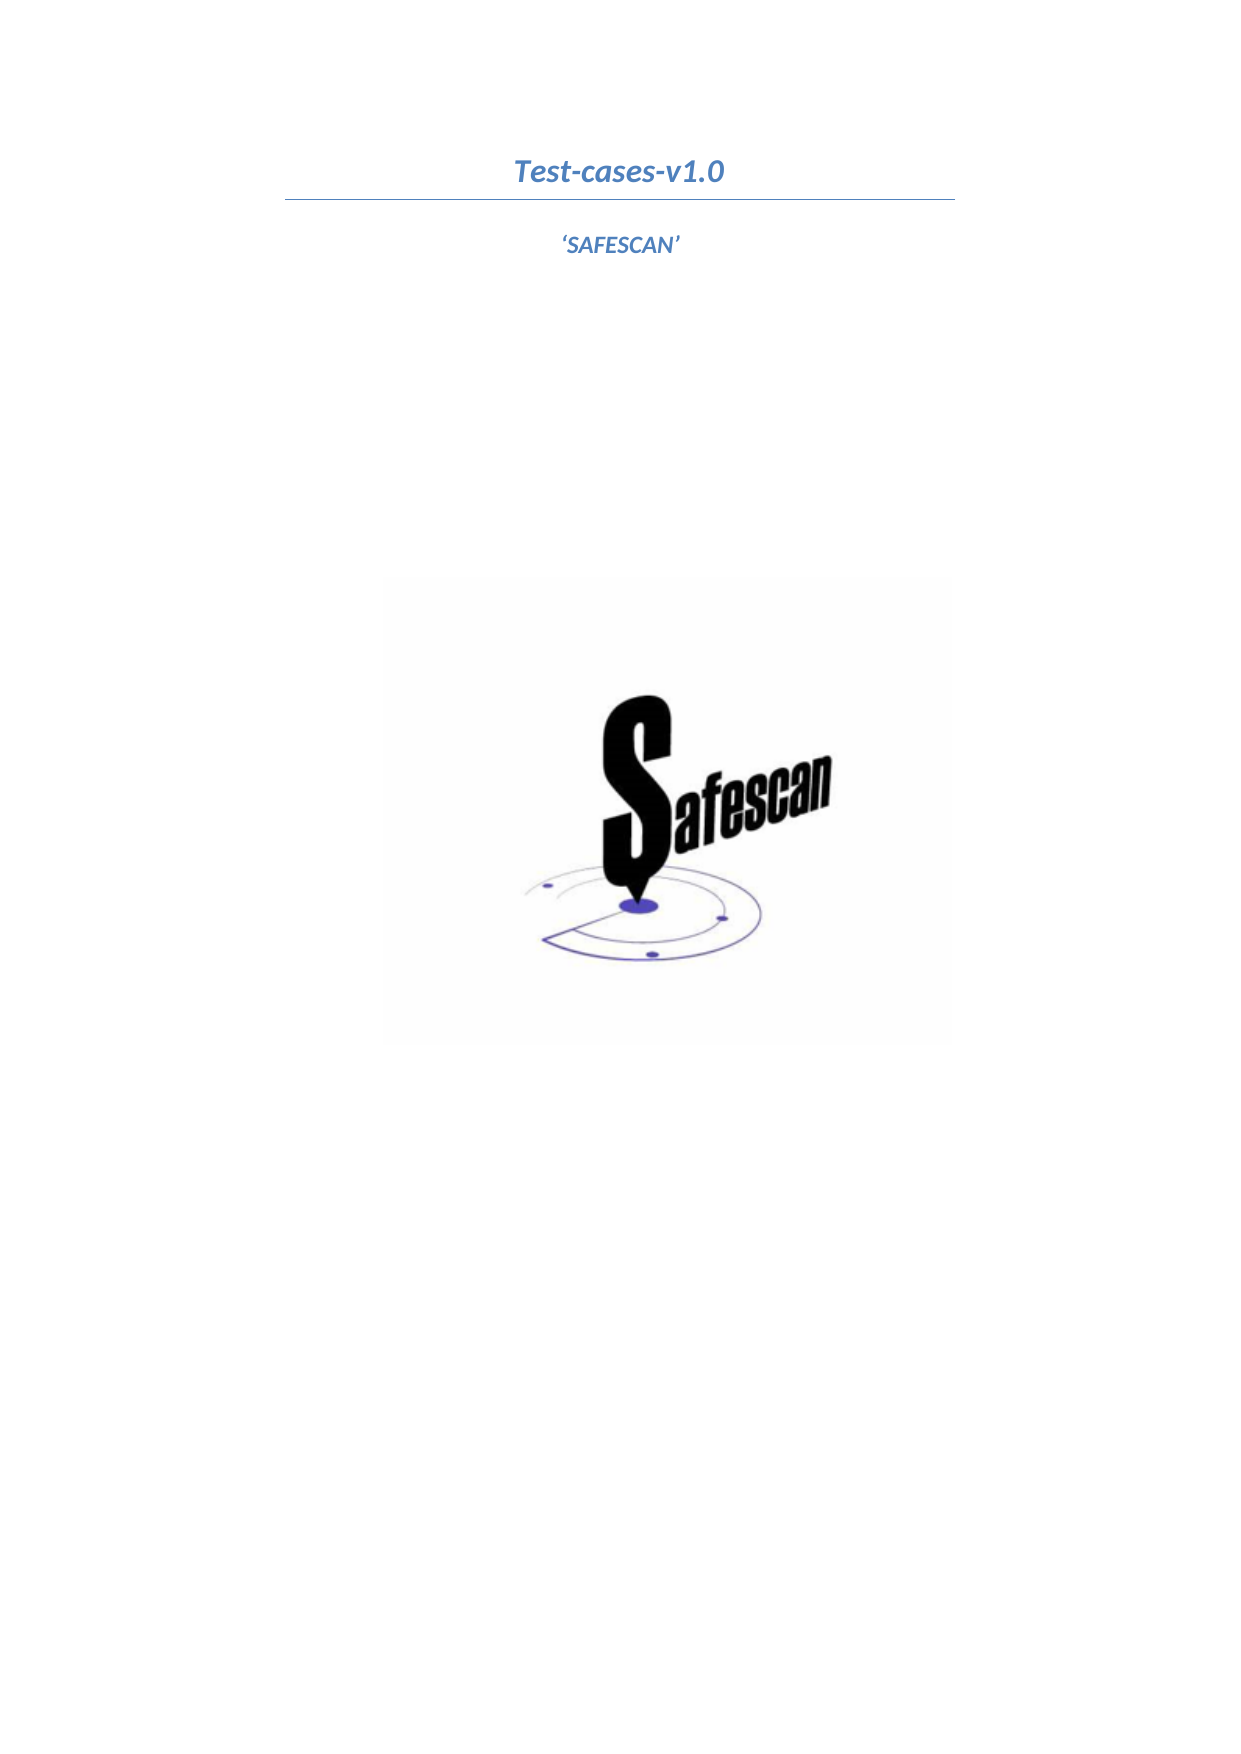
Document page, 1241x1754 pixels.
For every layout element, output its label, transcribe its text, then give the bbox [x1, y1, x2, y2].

text Test-cases-v1.0 [285, 150, 955, 199]
text ‘SAFESCAN’ [187, 229, 1053, 260]
picture [382, 577, 953, 1045]
